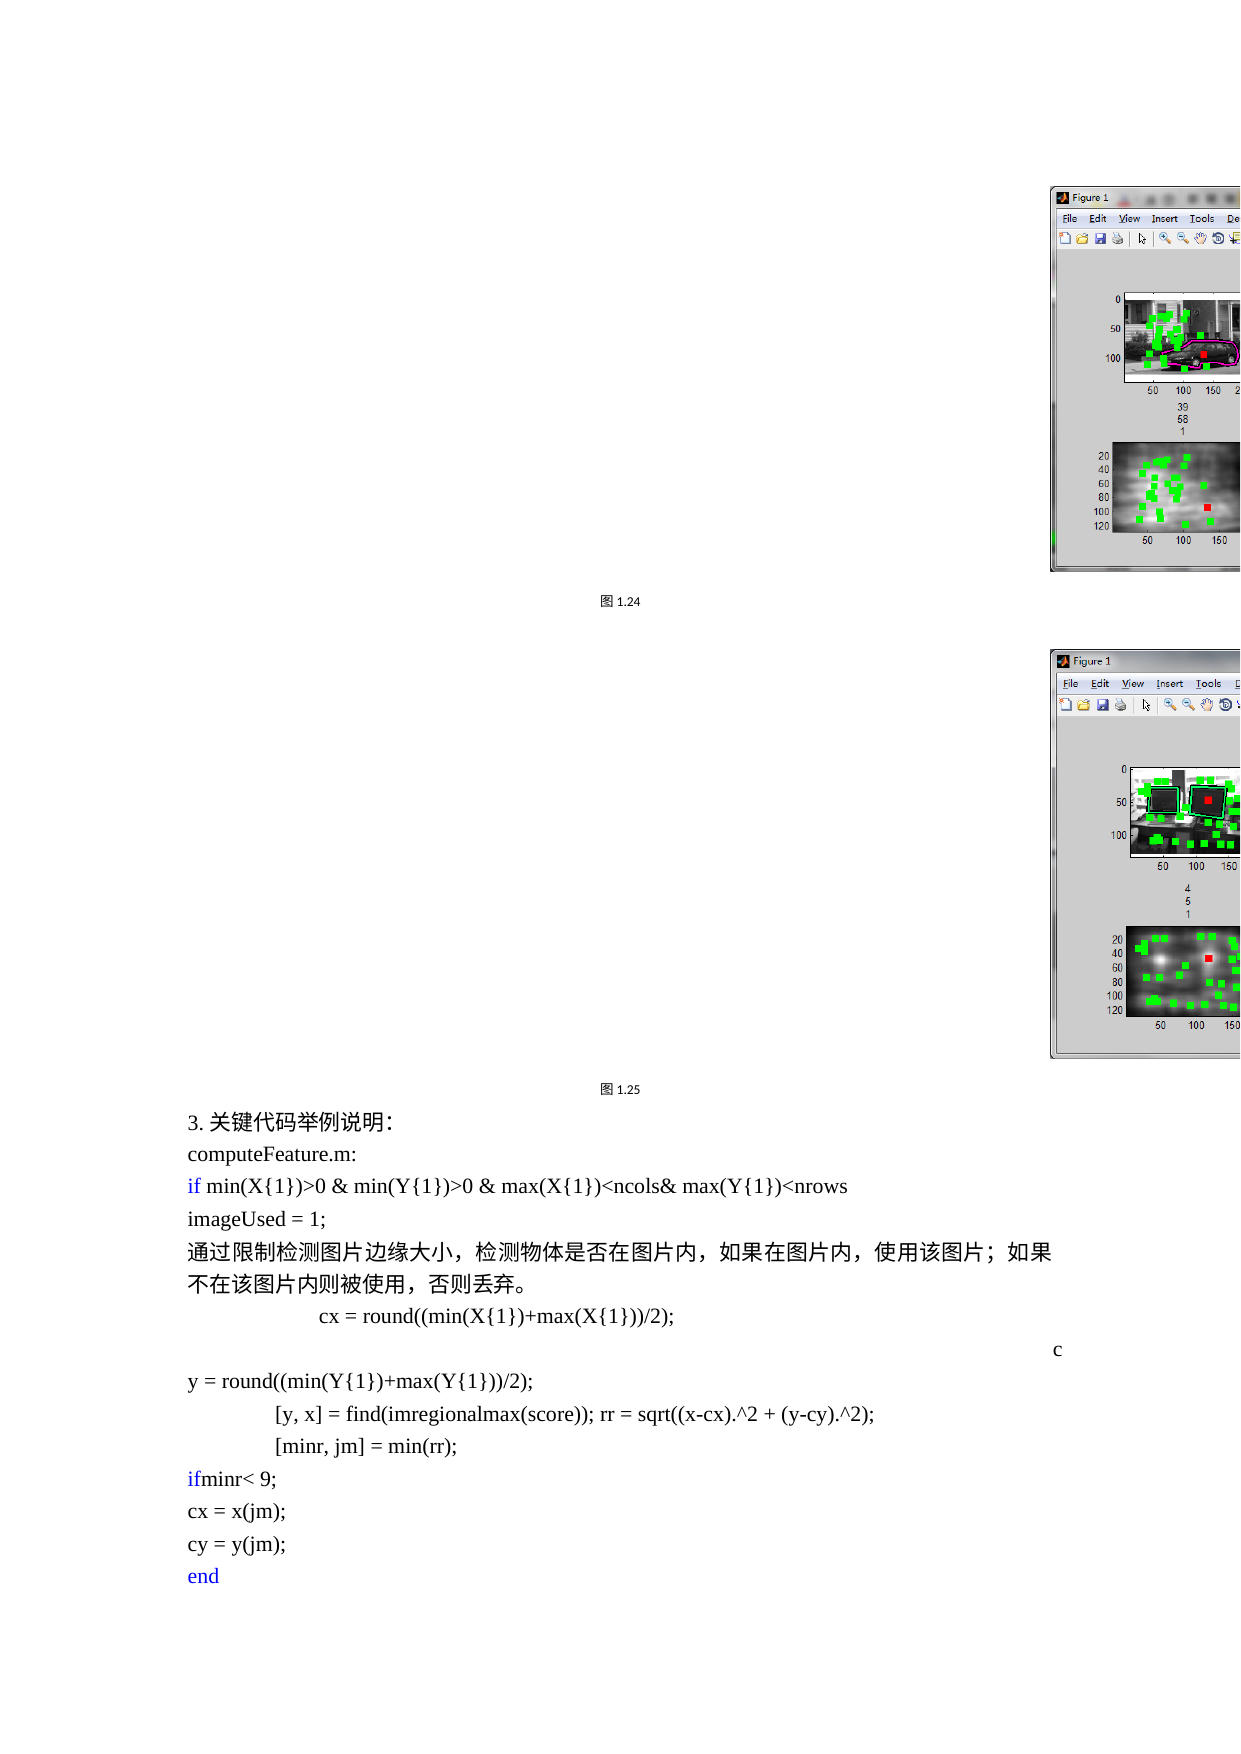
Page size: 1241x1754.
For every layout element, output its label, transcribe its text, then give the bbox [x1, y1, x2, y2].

text ifminr< 9; [187, 1462, 1053, 1494]
text if min(X{1})>0 & min(Y{1})>0 & max(X{1})<ncols& max(Y{1})<nrows [187, 1169, 1053, 1202]
text computeFeature.m: [187, 1137, 1053, 1169]
text cy = y(jm); [187, 1527, 1053, 1559]
text 图 1.25 [187, 1072, 1053, 1104]
text [y, x] = find(imregionalmax(score)); rr = sqrt((x-cx).^2 + (y-cy).^2); [187, 1397, 1053, 1429]
text imageUsed = 1; [187, 1202, 1053, 1234]
text cx = round((min(X{1})+max(X{1}))/2); [187, 1299, 1053, 1332]
text end [187, 1559, 1053, 1592]
text 图 1.24 [187, 584, 1053, 617]
text cx = x(jm); [187, 1494, 1053, 1527]
text 通过限制检测图片边缘大小，检测物体是否在图片内，如果在图片内，使用该图片；如果不在该图片内则被使用，否则丢弃。 [187, 1234, 1053, 1299]
text 3. 关键代码举例说明： [187, 1104, 1053, 1137]
picture [1050, 186, 1241, 572]
picture [1050, 649, 1241, 1059]
text [minr, jm] = min(rr); [187, 1429, 1053, 1462]
text cy = round((min(Y{1})+max(Y{1}))/2); [187, 1332, 1053, 1397]
